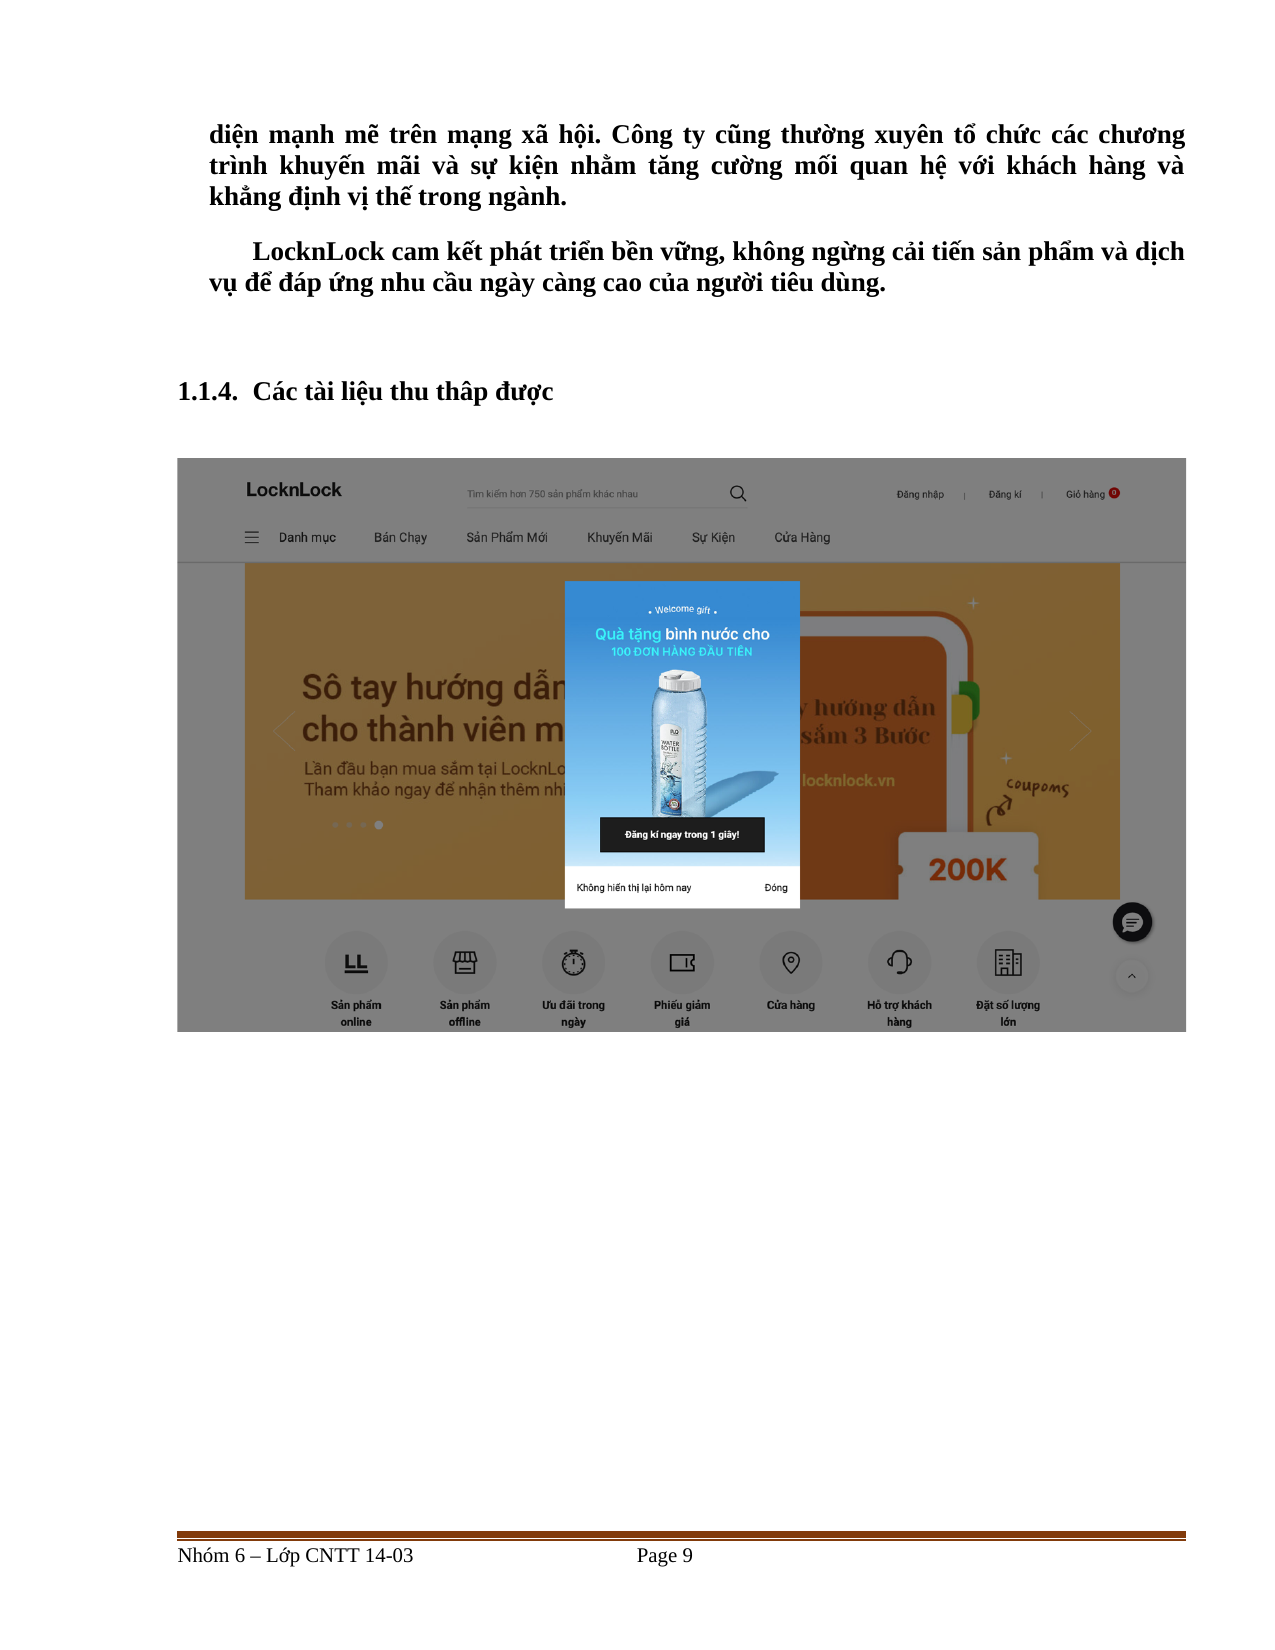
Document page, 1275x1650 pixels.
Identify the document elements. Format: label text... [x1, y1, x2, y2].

subtitle LocknLock cam kết phát triển bền vững, không ngừng cải tiến sản phẩm và dịch vụ để đáp ứng nhu cầu ngày càng cao của người tiêu dùng. [209, 352, 1186, 414]
picture [177, 575, 1187, 1149]
subtitle Ngoài ra, LocknLock còn chú trọng đến việc xây dựng thương hiệu thông qua các hoạt động marketing sáng tạo và đa dạng, từ quảng cáo truyền hình đến sự hiện diện mạnh mẽ trên mạng xã hội. Công ty cũng thường xuyên tổ chức các chương trình khuyến mãi và sự kiện nhằm tăng cường mối quan hệ với khách hàng và khẳng định vị thế trong ngành. [209, 173, 1186, 328]
subtitle Các tài liệu thu thâp được [177, 492, 1186, 523]
